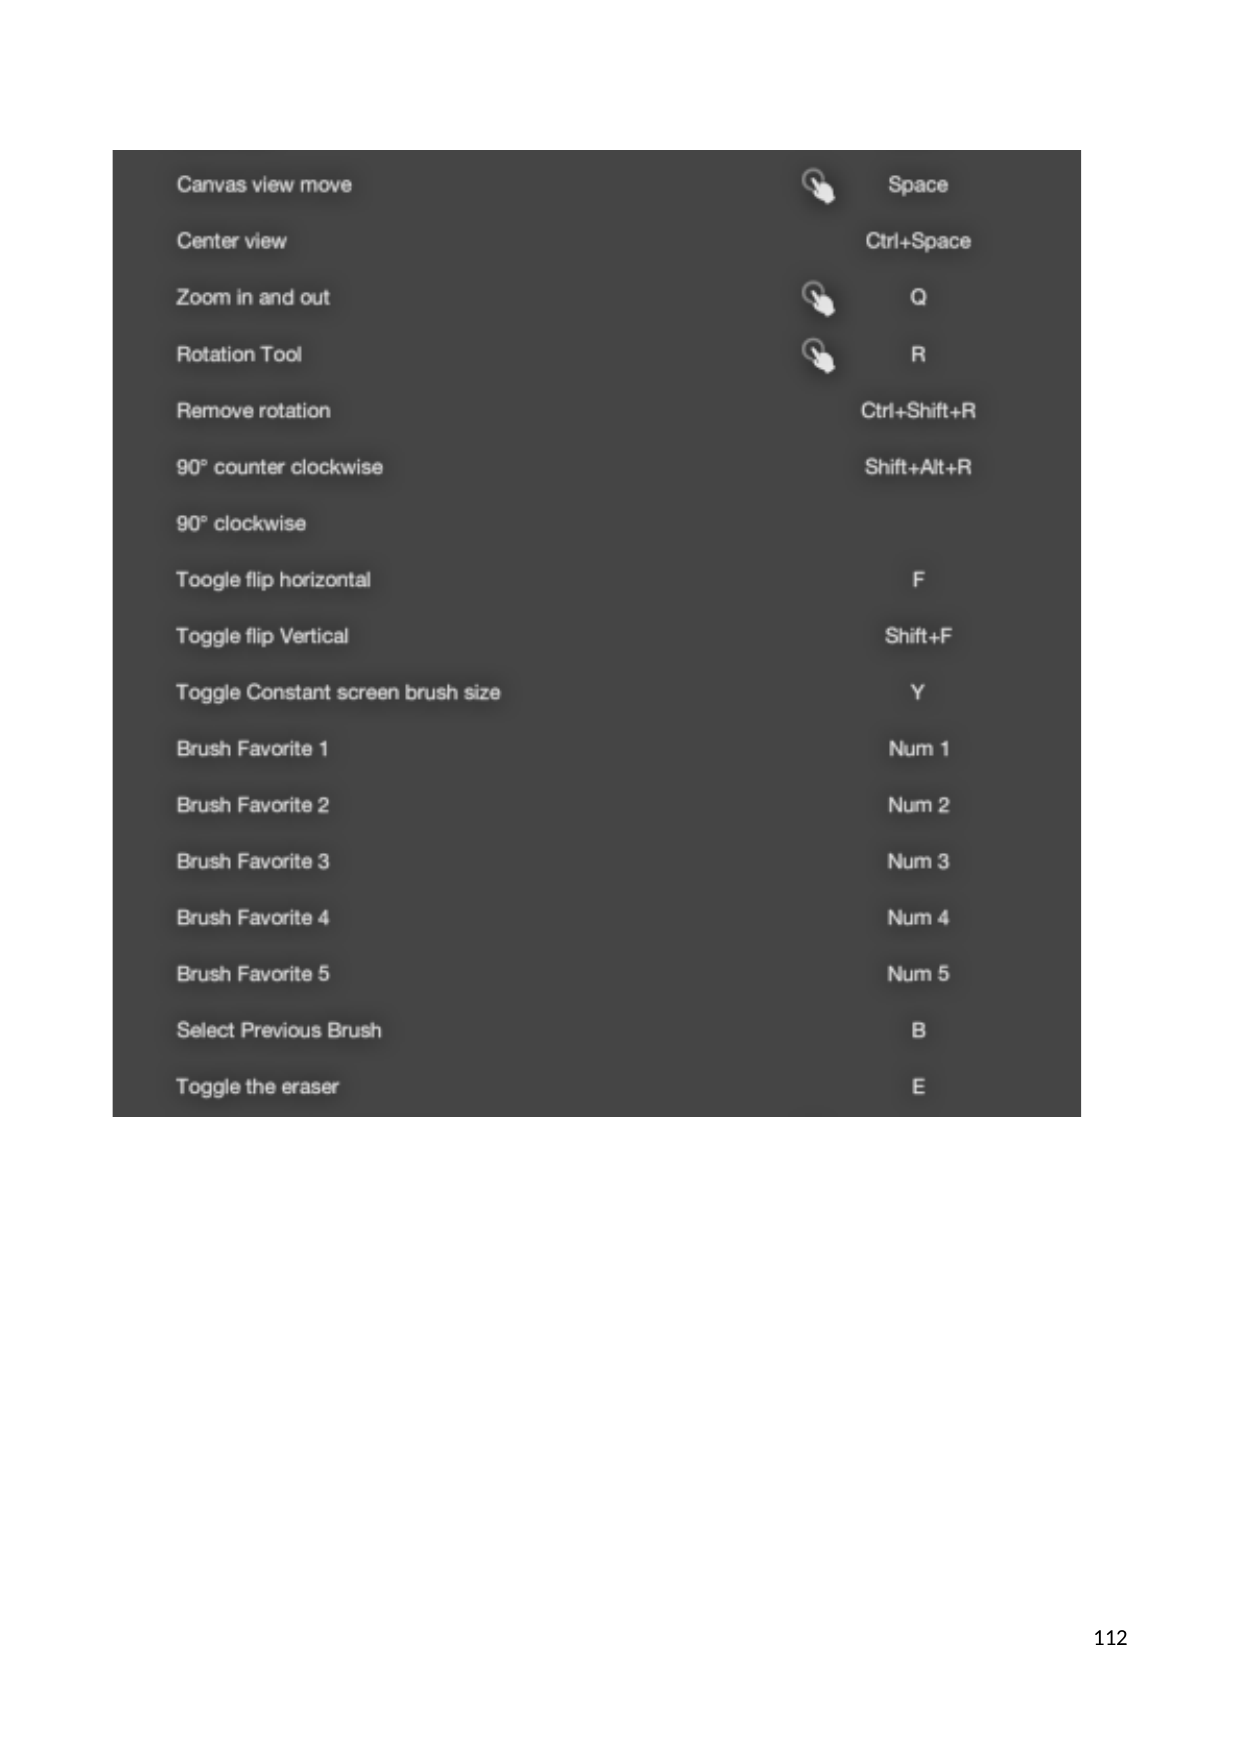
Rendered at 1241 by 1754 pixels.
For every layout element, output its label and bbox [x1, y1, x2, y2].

picture [112, 150, 1082, 1117]
